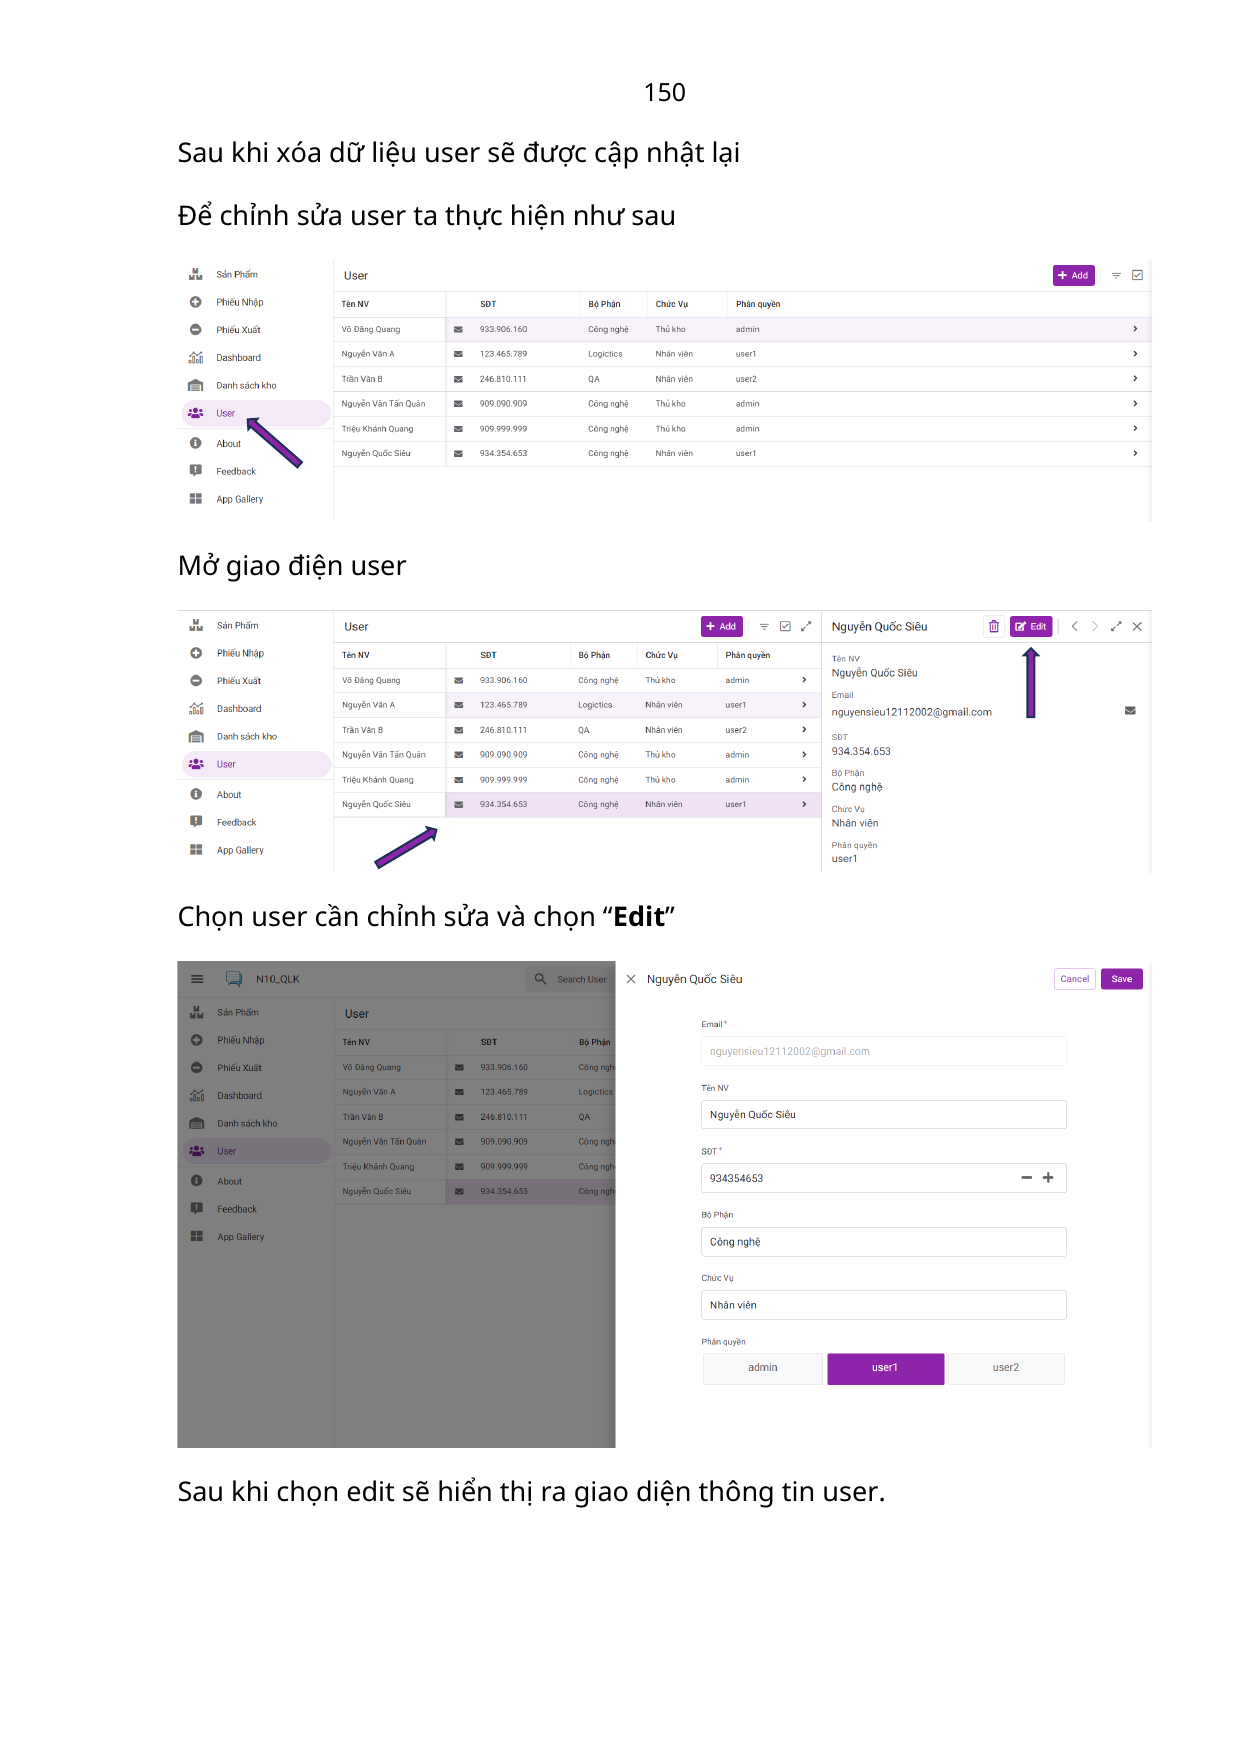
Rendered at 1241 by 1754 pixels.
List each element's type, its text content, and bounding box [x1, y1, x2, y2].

text Sau khi xóa dữ liệu user sẽ được cập nhật lại [177, 133, 1152, 170]
picture [177, 260, 1152, 522]
text Để chỉnh sửa user ta thực hiện như sau [177, 197, 1152, 234]
text Chọn user cần chỉnh sửa và chọn “Edit” [177, 898, 1152, 935]
picture [177, 961, 1152, 1448]
picture [177, 610, 1152, 873]
text Mở giao điện user [177, 547, 1152, 584]
text Sau khi chọn edit sẽ hiển thị ra giao diện thông tin user. [177, 1473, 1152, 1510]
